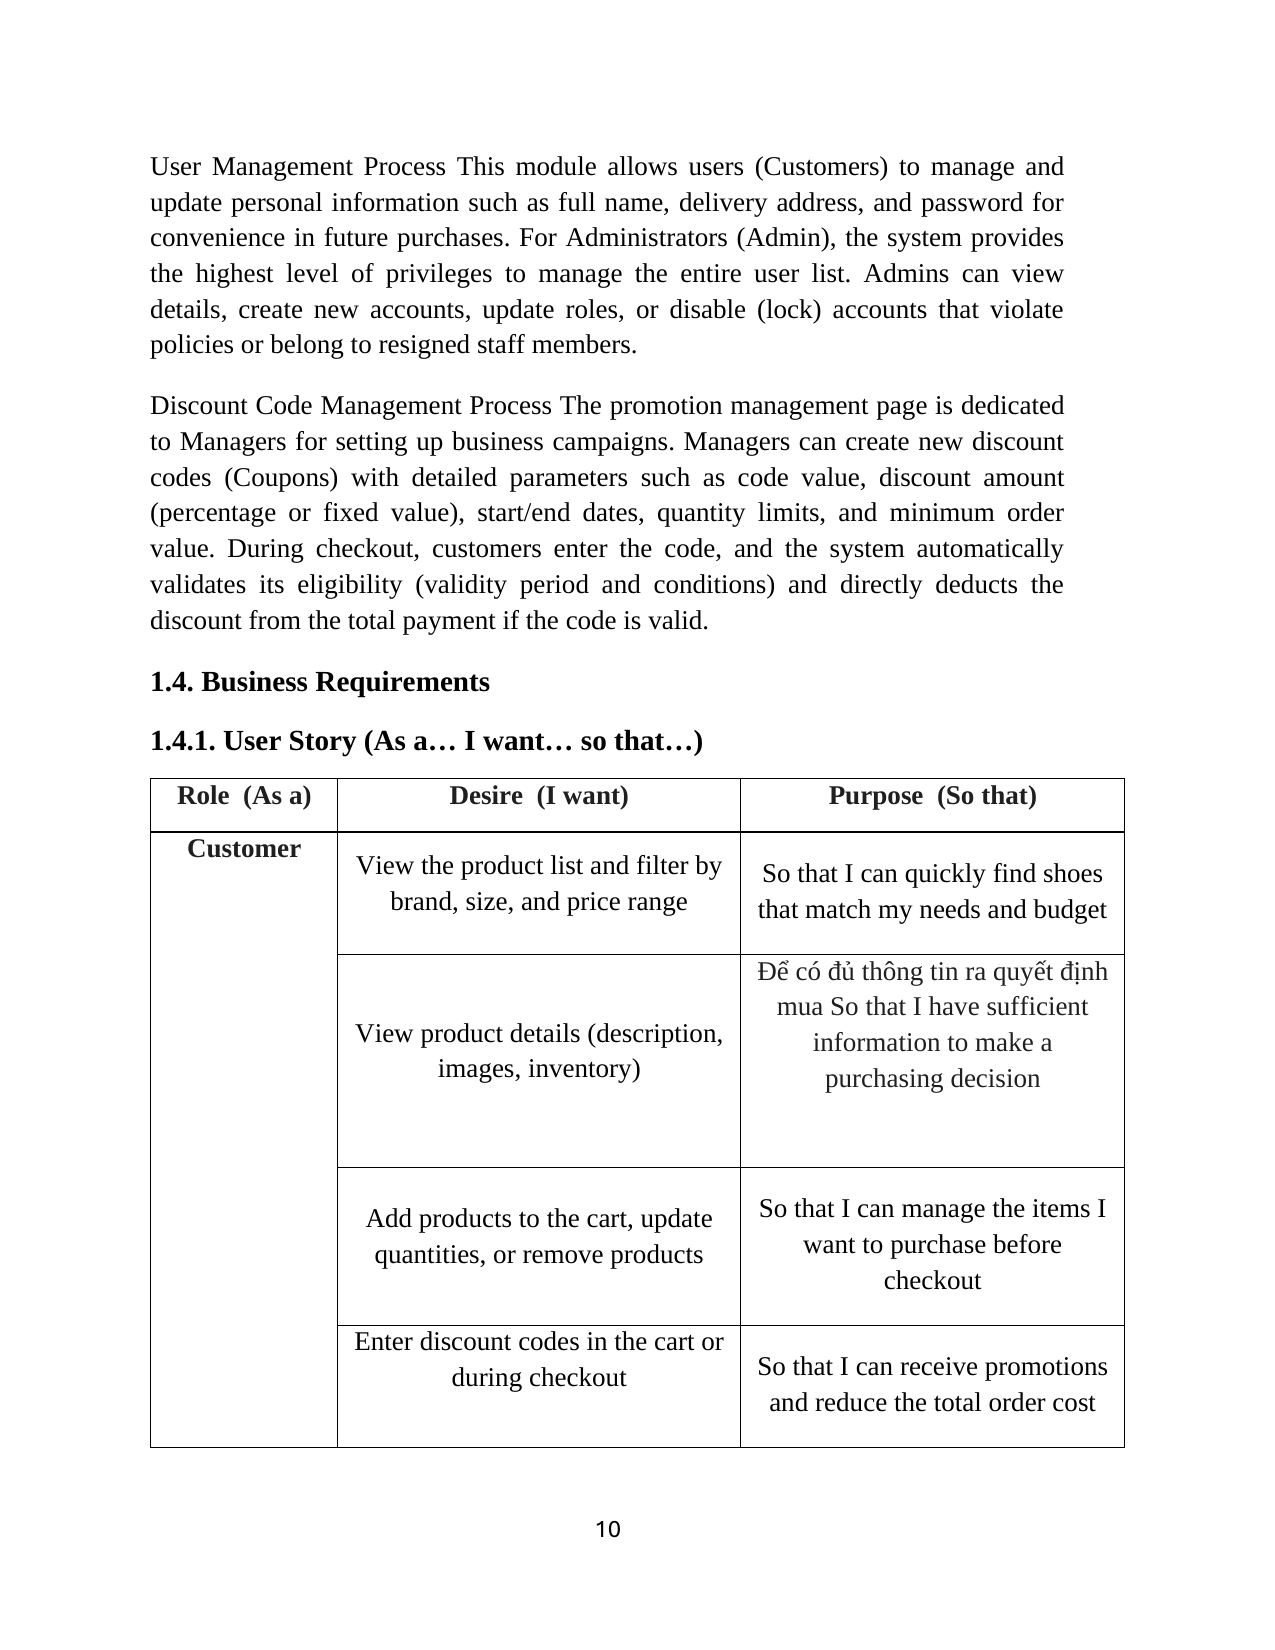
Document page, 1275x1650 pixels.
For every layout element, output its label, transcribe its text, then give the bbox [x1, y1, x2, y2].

table_cell Để có đủ thông tin ra quyết định mua So that I have sufficient information to make a purchasing decision [741, 955, 1124, 1167]
table_header Role (As a) [151, 779, 337, 831]
table_cell Add products to the cart, update quantities, or remove products [338, 1168, 740, 1324]
table_header Purpose (So that) [741, 779, 1124, 831]
subtitle 1.4. Business Requirements [150, 664, 1065, 698]
table_cell Customer [151, 833, 337, 1447]
text User Management Process This module allows users (Customers) to manage and update personal information such as full name, delivery address, and password for convenience in future purchases. For Administrators (Admin), the system provides the highest level of privileges to manage the entire user list. Admins can view details, create new accounts, update roles, or disable (lock) accounts that violate policies or belong to resigned staff members. [150, 150, 1065, 360]
table_cell So that I can receive promotions and reduce the total order cost [741, 1326, 1124, 1447]
table_cell View product details (description, images, inventory) [338, 955, 740, 1167]
text 1.4.1. User Story (As a… I want… so that…) [150, 723, 1065, 757]
table_cell So that I can quickly find shoes that match my needs and budget [741, 833, 1124, 953]
table_cell View the product list and filter by brand, size, and price range [338, 833, 740, 953]
text Discount Code Management Process The promotion management page is dedicated to Managers for setting up business campaigns. Managers can create new discount codes (Coupons) with detailed parameters such as code value, discount amount (percentage or fixed value), start/end dates, quantity limits, and minimum order value. During checkout, customers enter the code, and the system automatically validates its eligibility (validity period and conditions) and directly deducts the discount from the total payment if the code is valid. [150, 389, 1065, 635]
table_header Desire (I want) [338, 779, 740, 831]
table_cell So that I can manage the items I want to purchase before checkout [741, 1168, 1124, 1324]
table_cell Enter discount codes in the cart or during checkout [338, 1326, 740, 1447]
